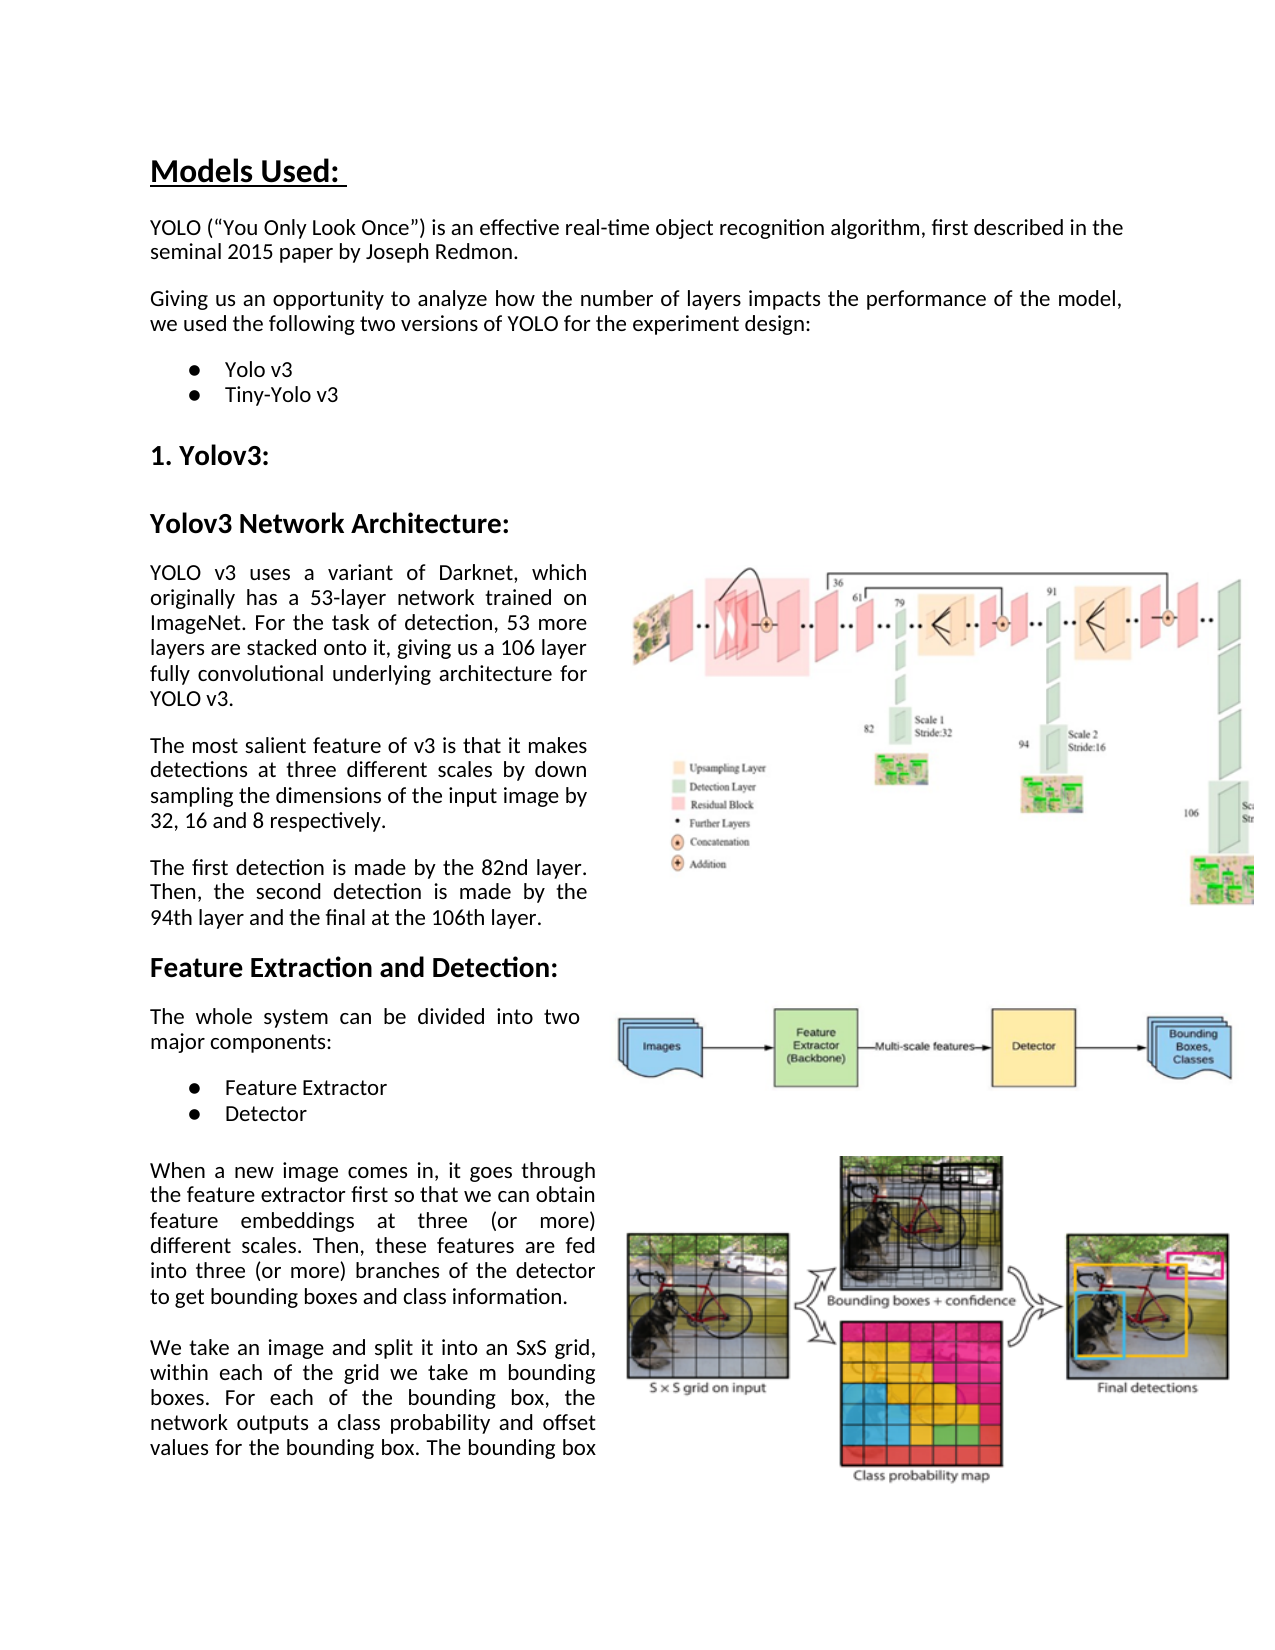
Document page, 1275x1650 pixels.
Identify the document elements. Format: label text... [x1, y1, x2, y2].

list Detector [187, 1101, 1125, 1126]
list Yolo v3 [187, 357, 1125, 383]
text The first detection is made by the 82nd layer. Then, the second detection is made by the 94th layer and the final at the 106th layer. [150, 855, 1125, 931]
picture [600, 984, 1247, 1110]
picture [630, 565, 1254, 908]
list Feature Extractor [187, 1076, 600, 1101]
list Tiny-Yolo v3 [187, 383, 1125, 408]
text The most salient feature of v3 is that it makes detections at three different scales by down sampling the dimensions of the input image by 32, 16 and 8 respectively. [150, 733, 630, 834]
text Feature Extraction and Detection: [150, 952, 1125, 983]
text Yolov3 Network Architecture: [150, 507, 1125, 539]
text Models Used: [150, 150, 1125, 191]
picture [615, 1156, 1254, 1484]
text YOLO (“You Only Look Once”) is an effective real-time object recognition algorithm, first described in the seminal 2015 paper by Joseph Redmon. [150, 215, 1125, 265]
text 1. Yolov3: [150, 440, 1125, 472]
text Giving us an opportunity to analyze how the number of layers impacts the performance of the model, we used the following two versions of YOLO for the experiment design: [150, 286, 1125, 337]
text When a new image comes in, it goes through the feature extractor first so that we can obtain feature embeddings at three (or more) different scales. Then, these features are fed into three (or more) branches of the detector to get bounding boxes and class information. [150, 1158, 615, 1310]
text YOLO v3 uses a variant of Darknet, which originally has a 53-layer network trained on ImageNet. For the task of detection, 53 more layers are stacked onto it, giving us a 106 layer fully convolutional underlying architecture for YOLO v3. [150, 560, 1125, 712]
text The whole system can be divided into two major components: [150, 1004, 600, 1055]
